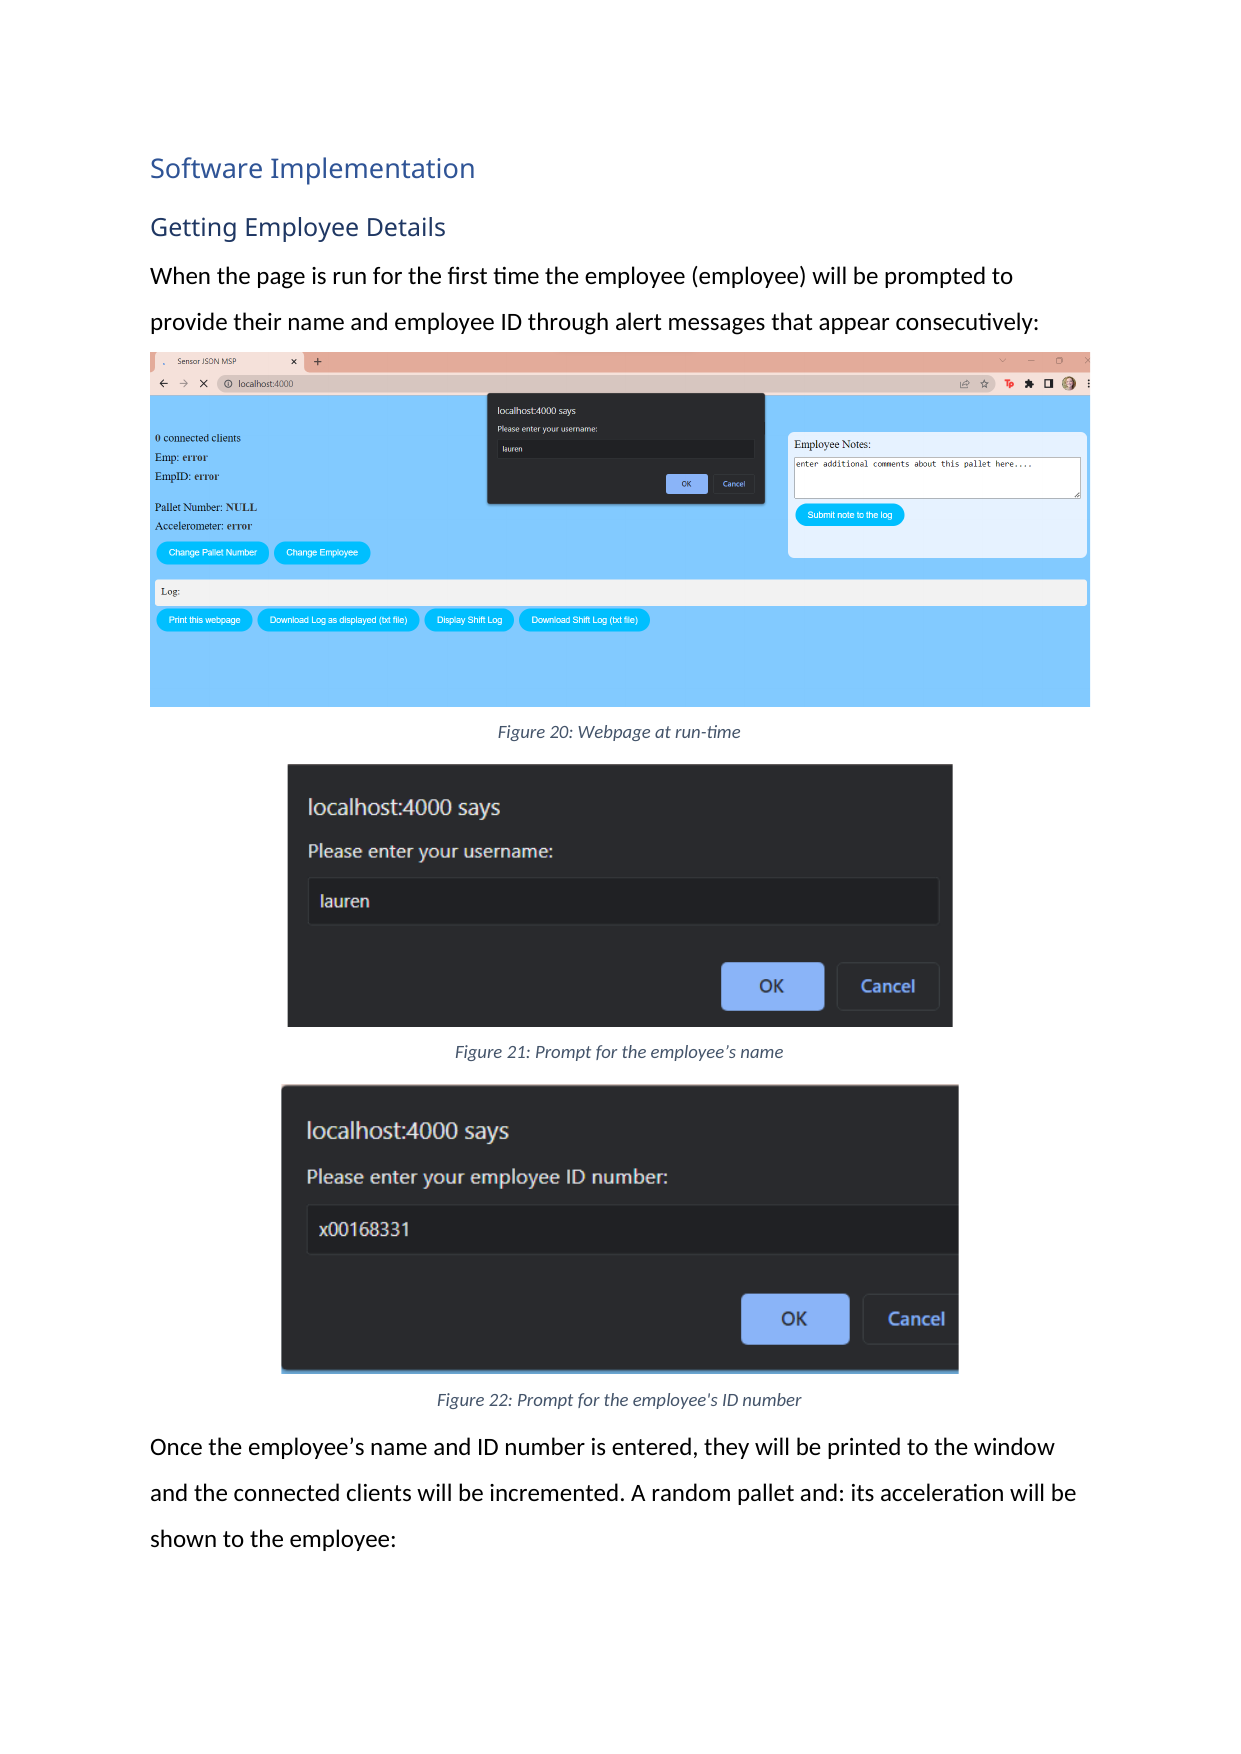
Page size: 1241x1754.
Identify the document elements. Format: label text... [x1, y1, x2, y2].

text When the page is run for the first time the employee (employee) will be prompted to provide their name and employee ID through alert messages that appear consecutively: [150, 261, 1090, 337]
text Once the employee’s name and ID number is entered, they will be printed to the window and the connected clients will be incremented. A random pallet and: its acceleration will be shown to the employee: [150, 1431, 1090, 1553]
picture [281, 1084, 959, 1374]
subtitle Getting Employee Details [150, 209, 1090, 243]
subtitle Software Implementation [150, 150, 1090, 187]
picture [150, 352, 1091, 707]
text Figure 22: Prompt for the employee's ID number [150, 1388, 1090, 1411]
text Figure 20: Webpage at run-time [150, 720, 1090, 743]
text Figure 21: Prompt for the employee’s name [150, 1041, 1090, 1063]
picture [287, 764, 953, 1027]
